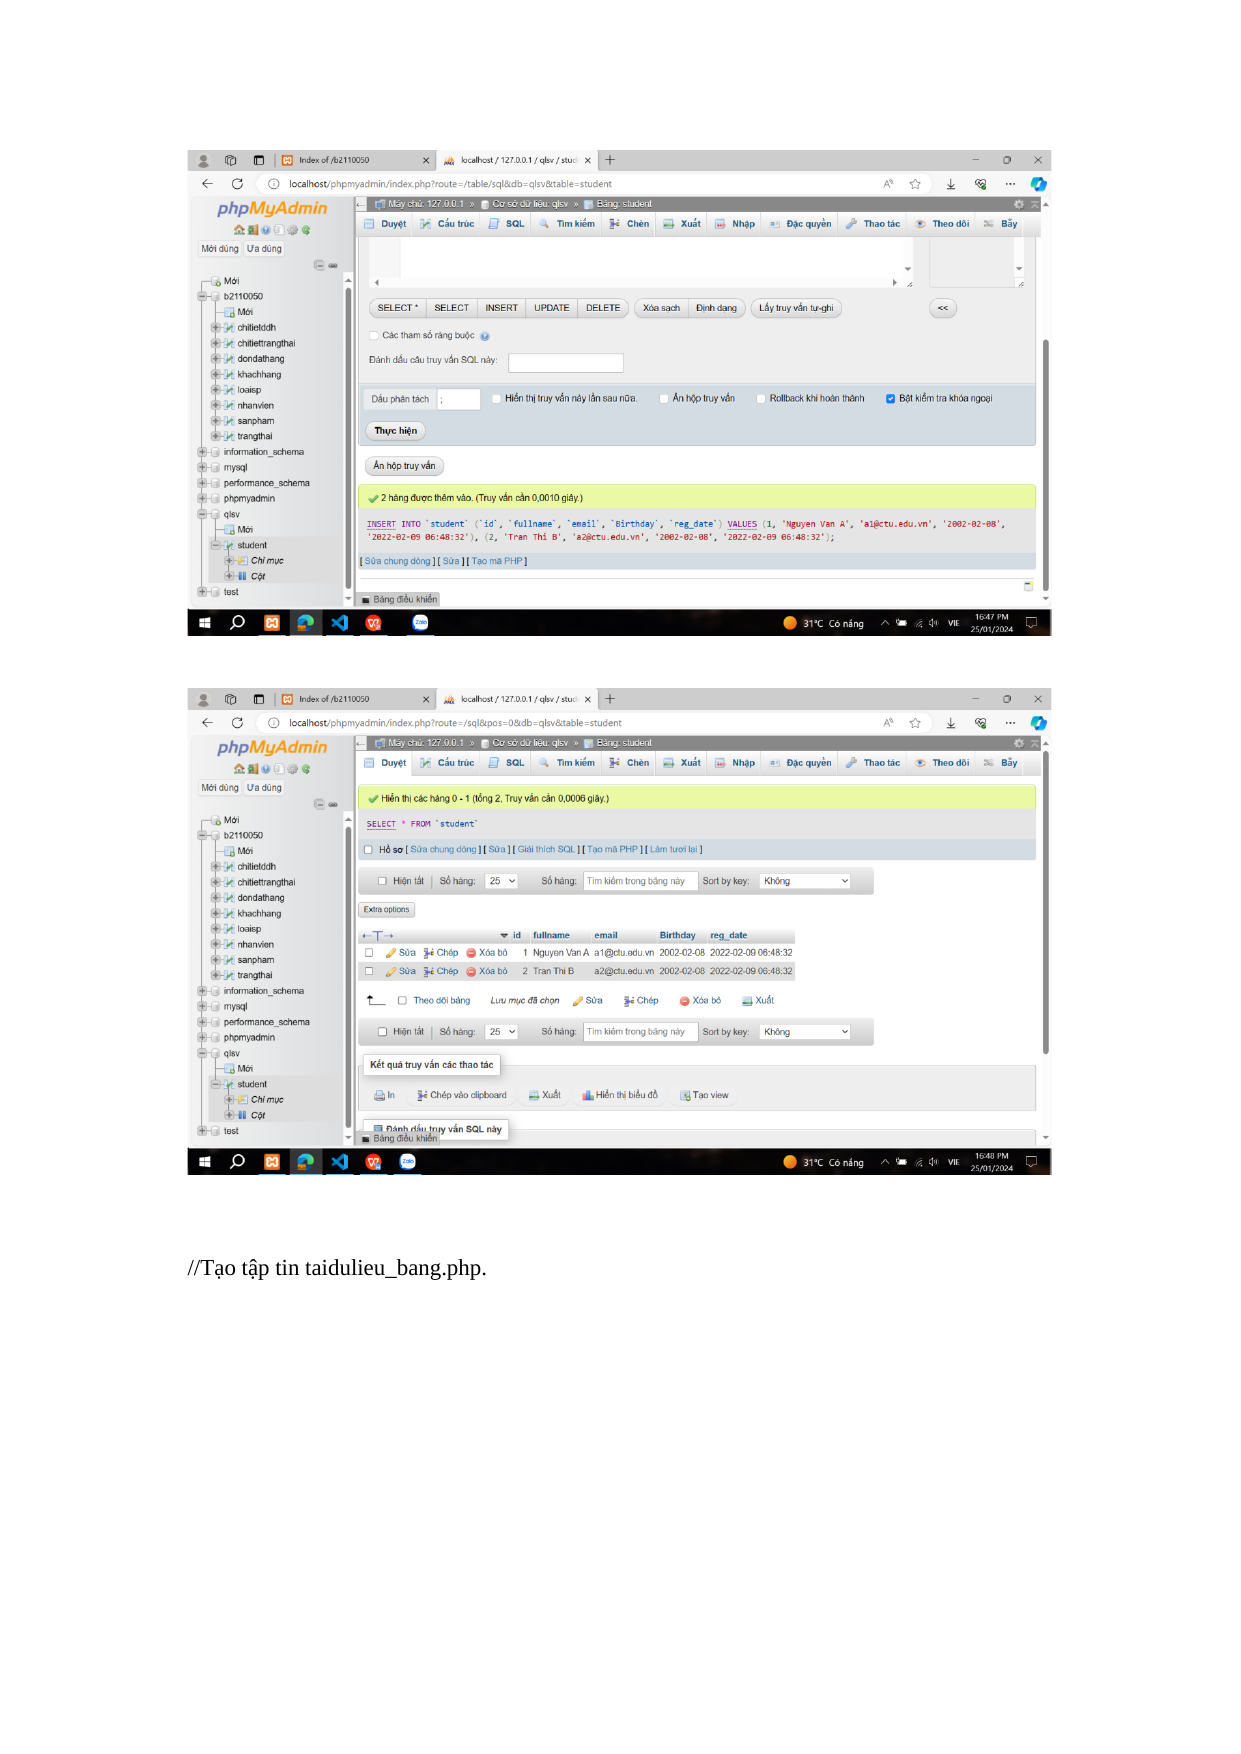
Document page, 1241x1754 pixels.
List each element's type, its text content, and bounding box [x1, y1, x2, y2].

picture [187, 688, 1052, 1175]
picture [187, 150, 1052, 636]
text //Tạo tập tin taidulieu_bang.php. [187, 1254, 1053, 1280]
